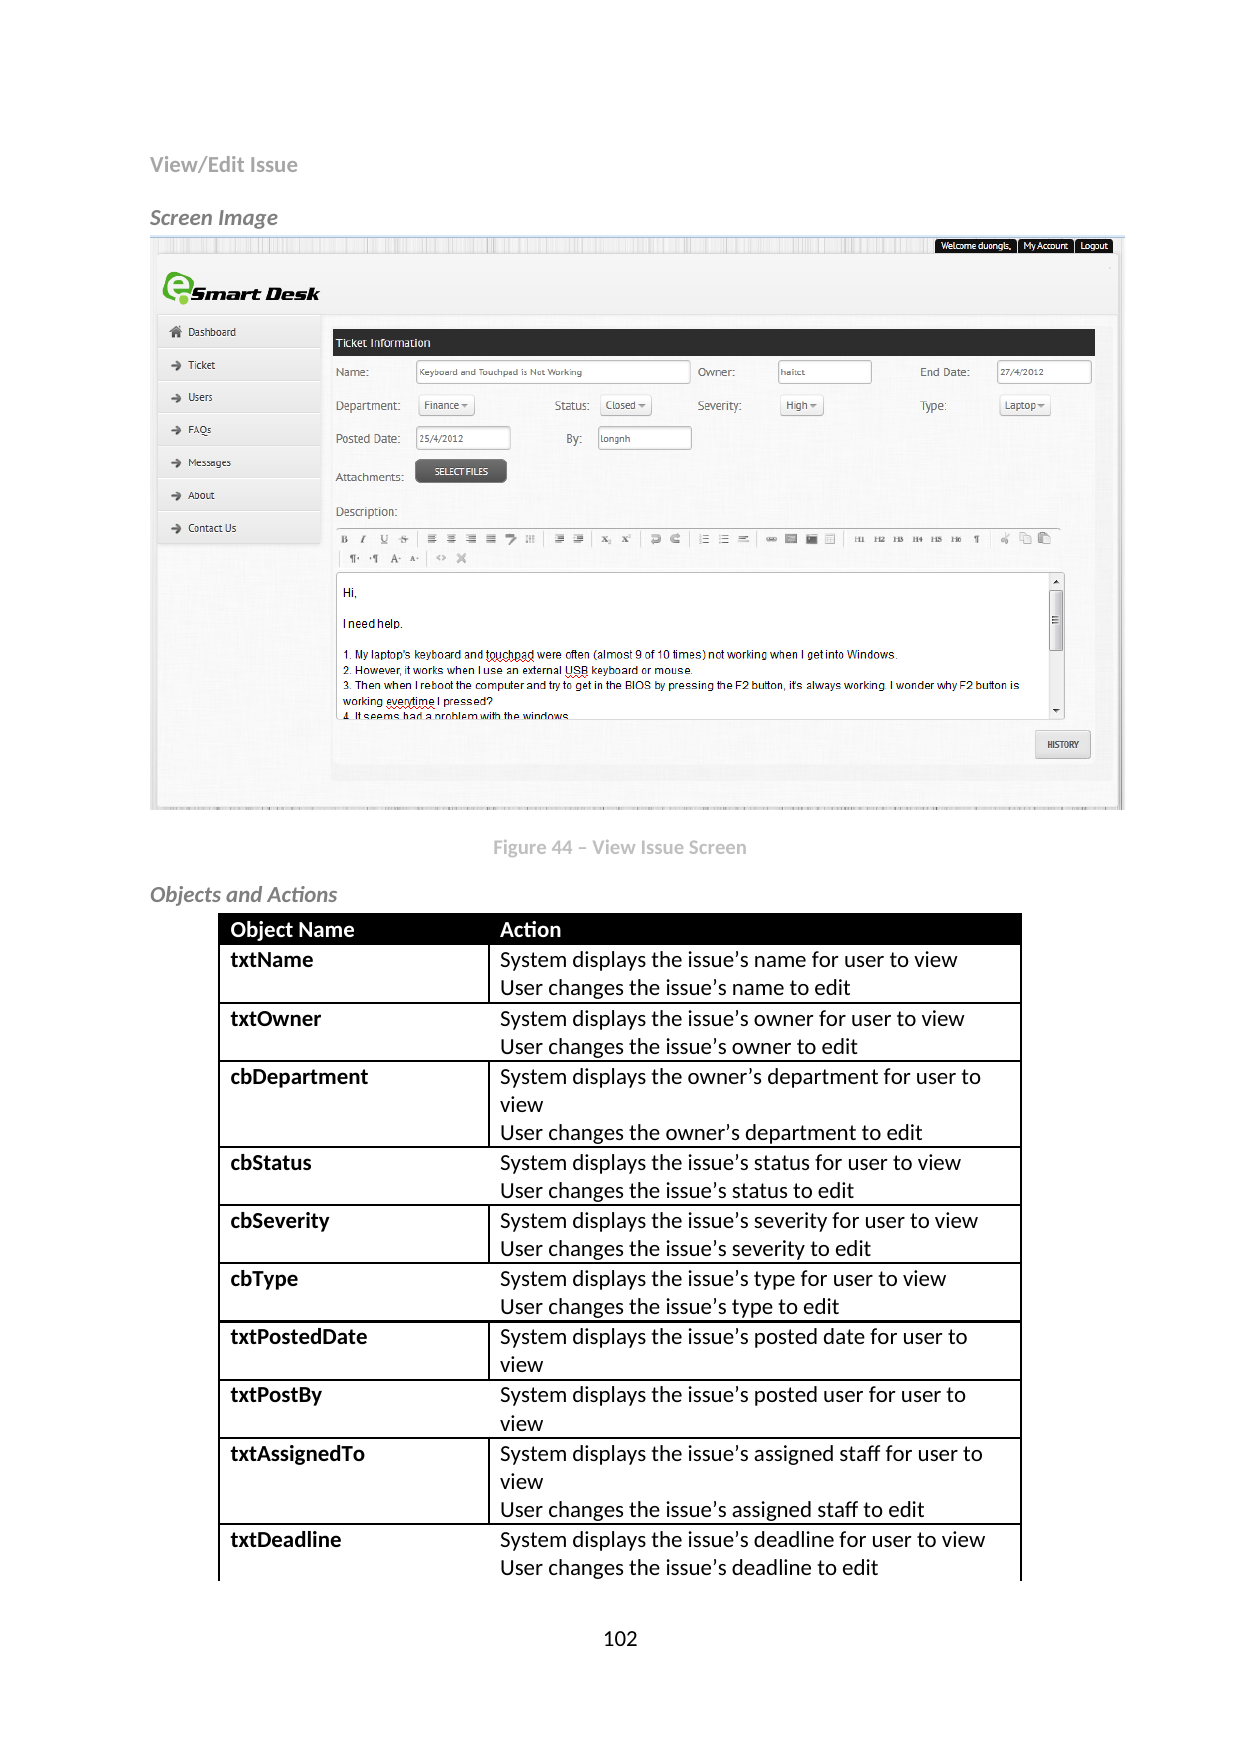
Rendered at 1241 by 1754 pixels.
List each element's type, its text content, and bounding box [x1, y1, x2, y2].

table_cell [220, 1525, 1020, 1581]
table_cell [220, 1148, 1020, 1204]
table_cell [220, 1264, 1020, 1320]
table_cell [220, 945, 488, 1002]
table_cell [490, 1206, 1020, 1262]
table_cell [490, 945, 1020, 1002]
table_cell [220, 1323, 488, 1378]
picture [150, 235, 1125, 810]
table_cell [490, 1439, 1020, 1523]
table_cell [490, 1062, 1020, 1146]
subtitle Screen Image [150, 203, 1090, 231]
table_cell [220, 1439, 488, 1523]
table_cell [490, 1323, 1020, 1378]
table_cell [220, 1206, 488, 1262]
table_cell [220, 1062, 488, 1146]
subtitle Objects and Actions [150, 881, 1090, 909]
text Figure 44 – View Issue Screen [150, 834, 1090, 860]
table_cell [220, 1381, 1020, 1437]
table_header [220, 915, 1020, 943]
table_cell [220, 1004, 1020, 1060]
subtitle View/Edit Issue [150, 150, 1090, 178]
